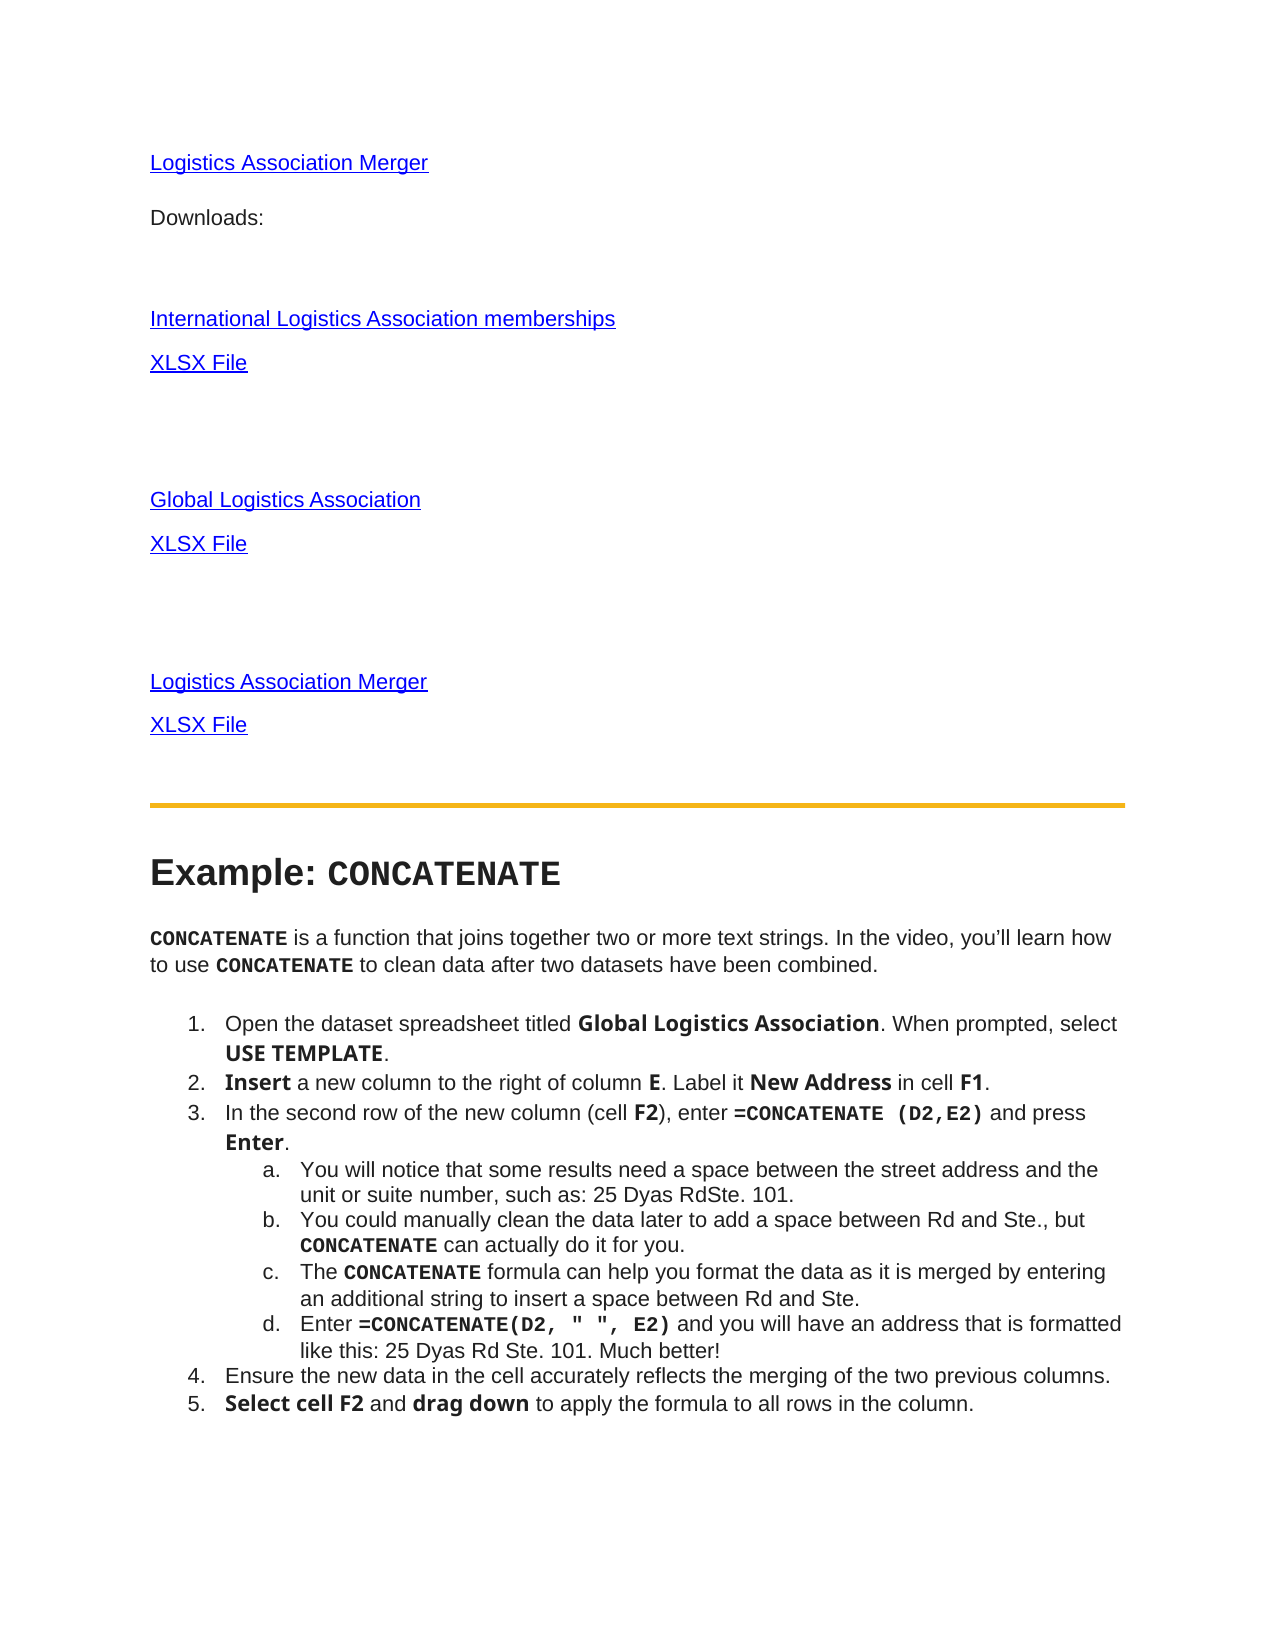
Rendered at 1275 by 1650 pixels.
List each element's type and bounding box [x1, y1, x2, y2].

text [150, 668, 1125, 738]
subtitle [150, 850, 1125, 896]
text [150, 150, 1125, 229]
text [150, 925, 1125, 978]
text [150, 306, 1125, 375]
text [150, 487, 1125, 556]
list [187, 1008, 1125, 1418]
picture [150, 803, 1125, 808]
